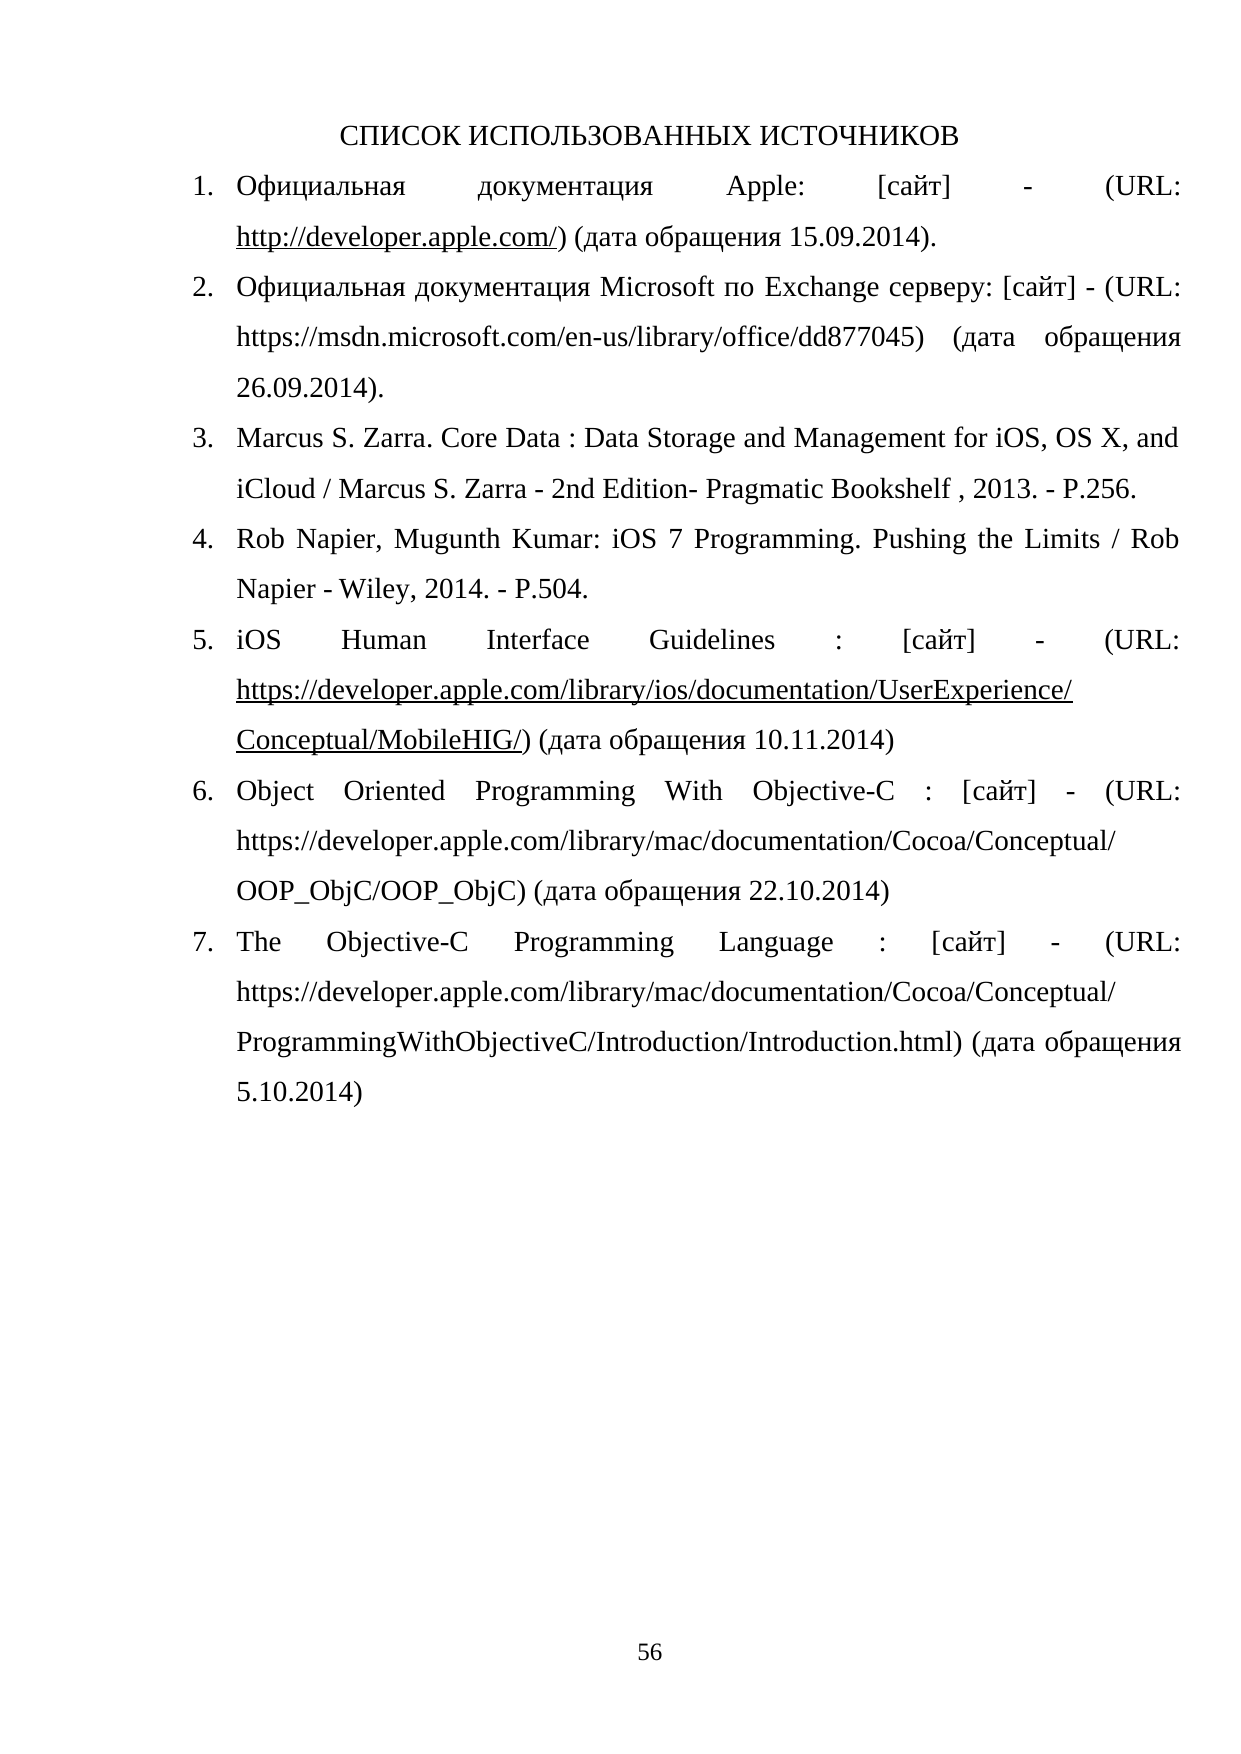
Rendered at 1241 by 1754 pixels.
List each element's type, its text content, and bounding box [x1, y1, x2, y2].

list The Objective-C Programming Language : [сайт] - (URL: https://developer.apple.com/library/mac/documentation/Cocoa/Conceptual/ProgrammingWithObjectiveC/Introduction/Introduction.html) (дата обращения 5.10.2014) [192, 924, 1181, 1108]
list Официальная документация Microsoft по Exchange серверу: [сайт] - (URL: https://msdn.microsoft.com/en-us/library/office/dd877045) (дата обращения 26.09.2014). [192, 269, 1181, 404]
text СПИСОК ИСПОЛЬЗОВАННЫХ ИСТОЧНИКОВ [118, 118, 1181, 152]
list Object Oriented Programming With Objective-C : [сайт] - (URL: https://developer.apple.com/library/mac/documentation/Cocoa/Conceptual/OOP_ObjC/OOP_ObjC) (дата обращения 22.10.2014) [192, 773, 1181, 907]
list Rob Napier, Mugunth Kumar: iOS 7 Programming. Pushing the Limits / Rob Napier - Wiley, 2014. - P.504. [192, 521, 1181, 605]
list Официальная документация Apple: [сайт] - (URL: http://developer.apple.com/) (дата обращения 15.09.2014). [192, 168, 1181, 252]
list Marcus S. Zarra. Core Data : Data Storage and Management for iOS, OS X, and iCloud / Marcus S. Zarra - 2nd Edition- Pragmatic Bookshelf , 2013. - P.256. [192, 421, 1181, 504]
list iOS Human Interface Guidelines : [сайт] - (URL: https://developer.apple.com/library/ios/documentation/UserExperience/Conceptual/MobileHIG/) (дата обращения 10.11.2014) [192, 622, 1181, 756]
